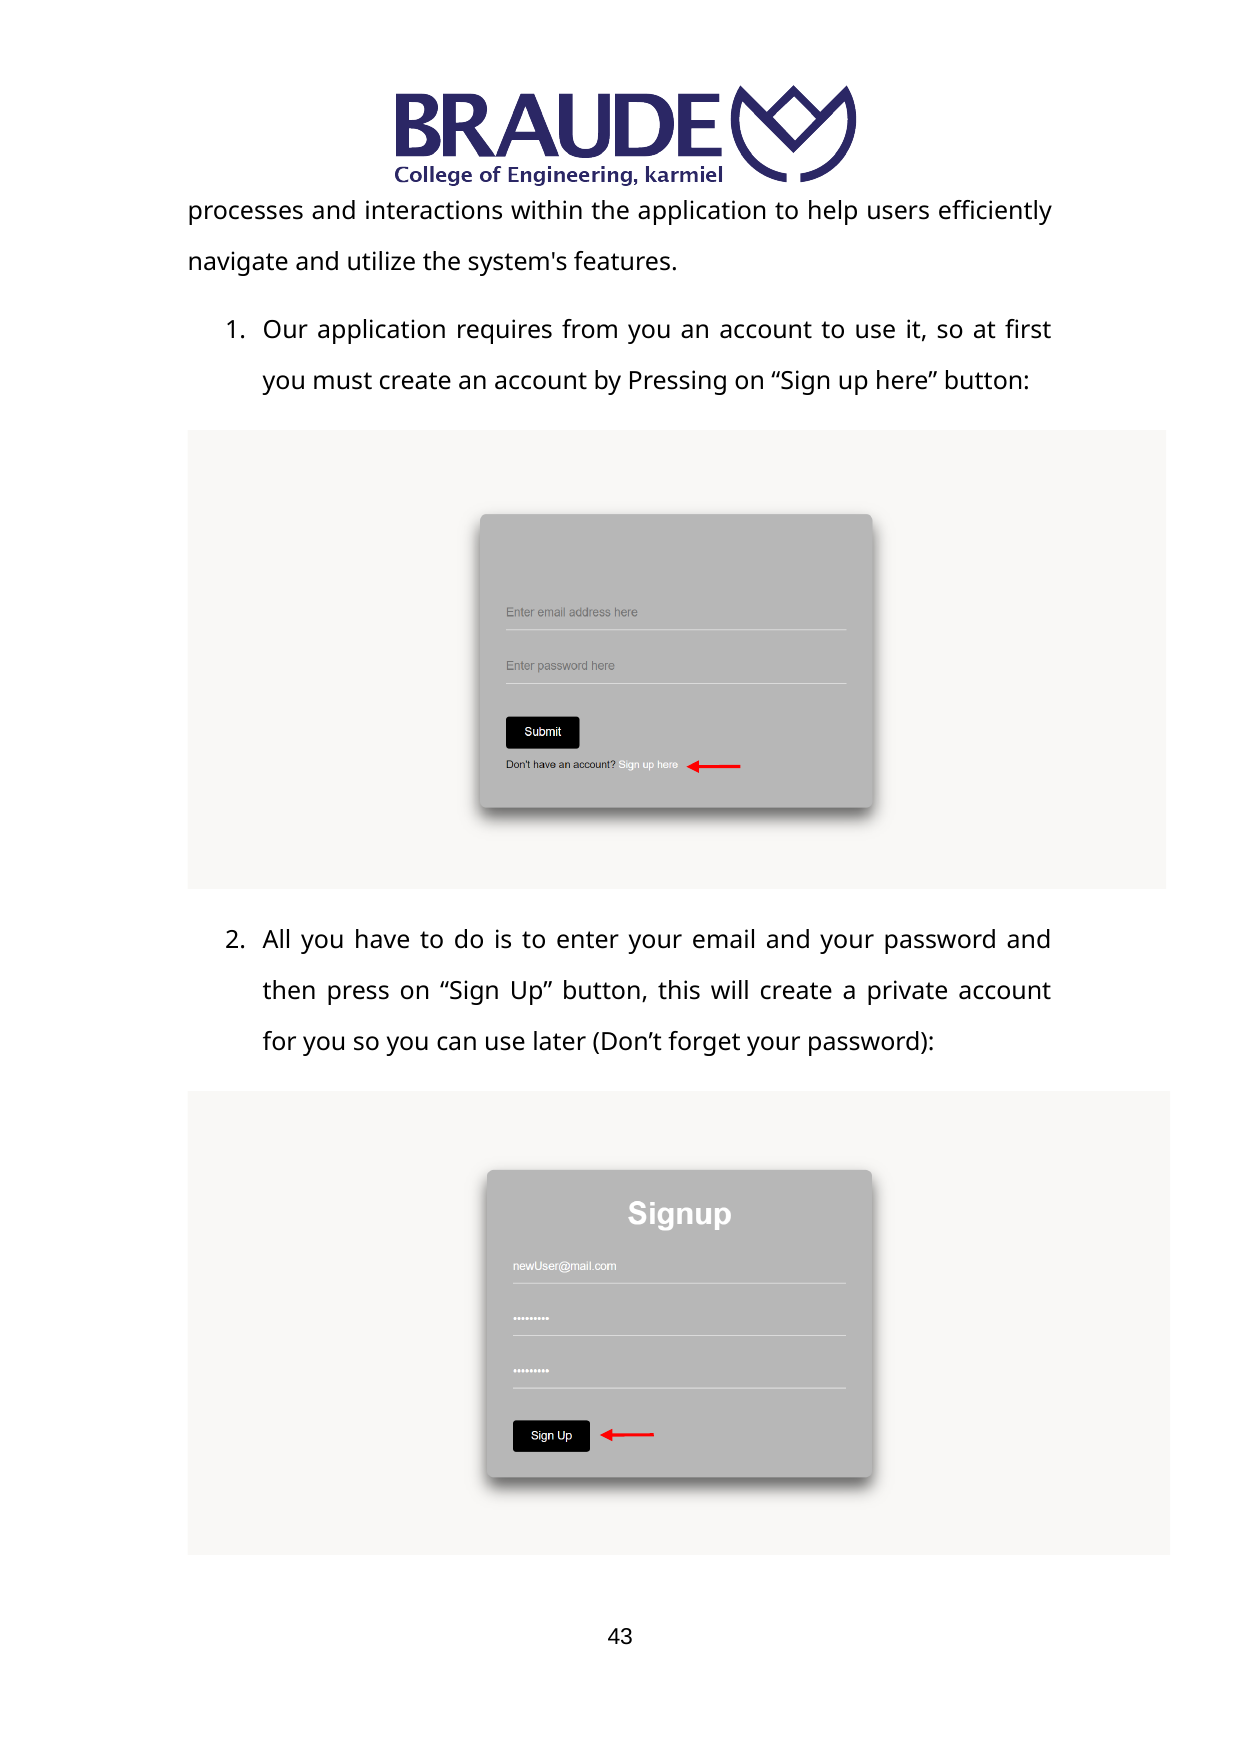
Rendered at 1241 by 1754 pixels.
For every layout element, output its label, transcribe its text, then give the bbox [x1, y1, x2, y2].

picture [369, 73, 871, 193]
list Our application requires from you an account to use it, so at first you must create an account by Pressing on “Sign up here” button: [225, 311, 1053, 396]
list All you have to do is to enter your email and your password and then press on “Sign Up” button, this will create a private account for you so you can use later (Don’t forget your password): [225, 921, 1053, 1057]
picture [187, 430, 1167, 889]
picture [187, 1091, 1171, 1555]
